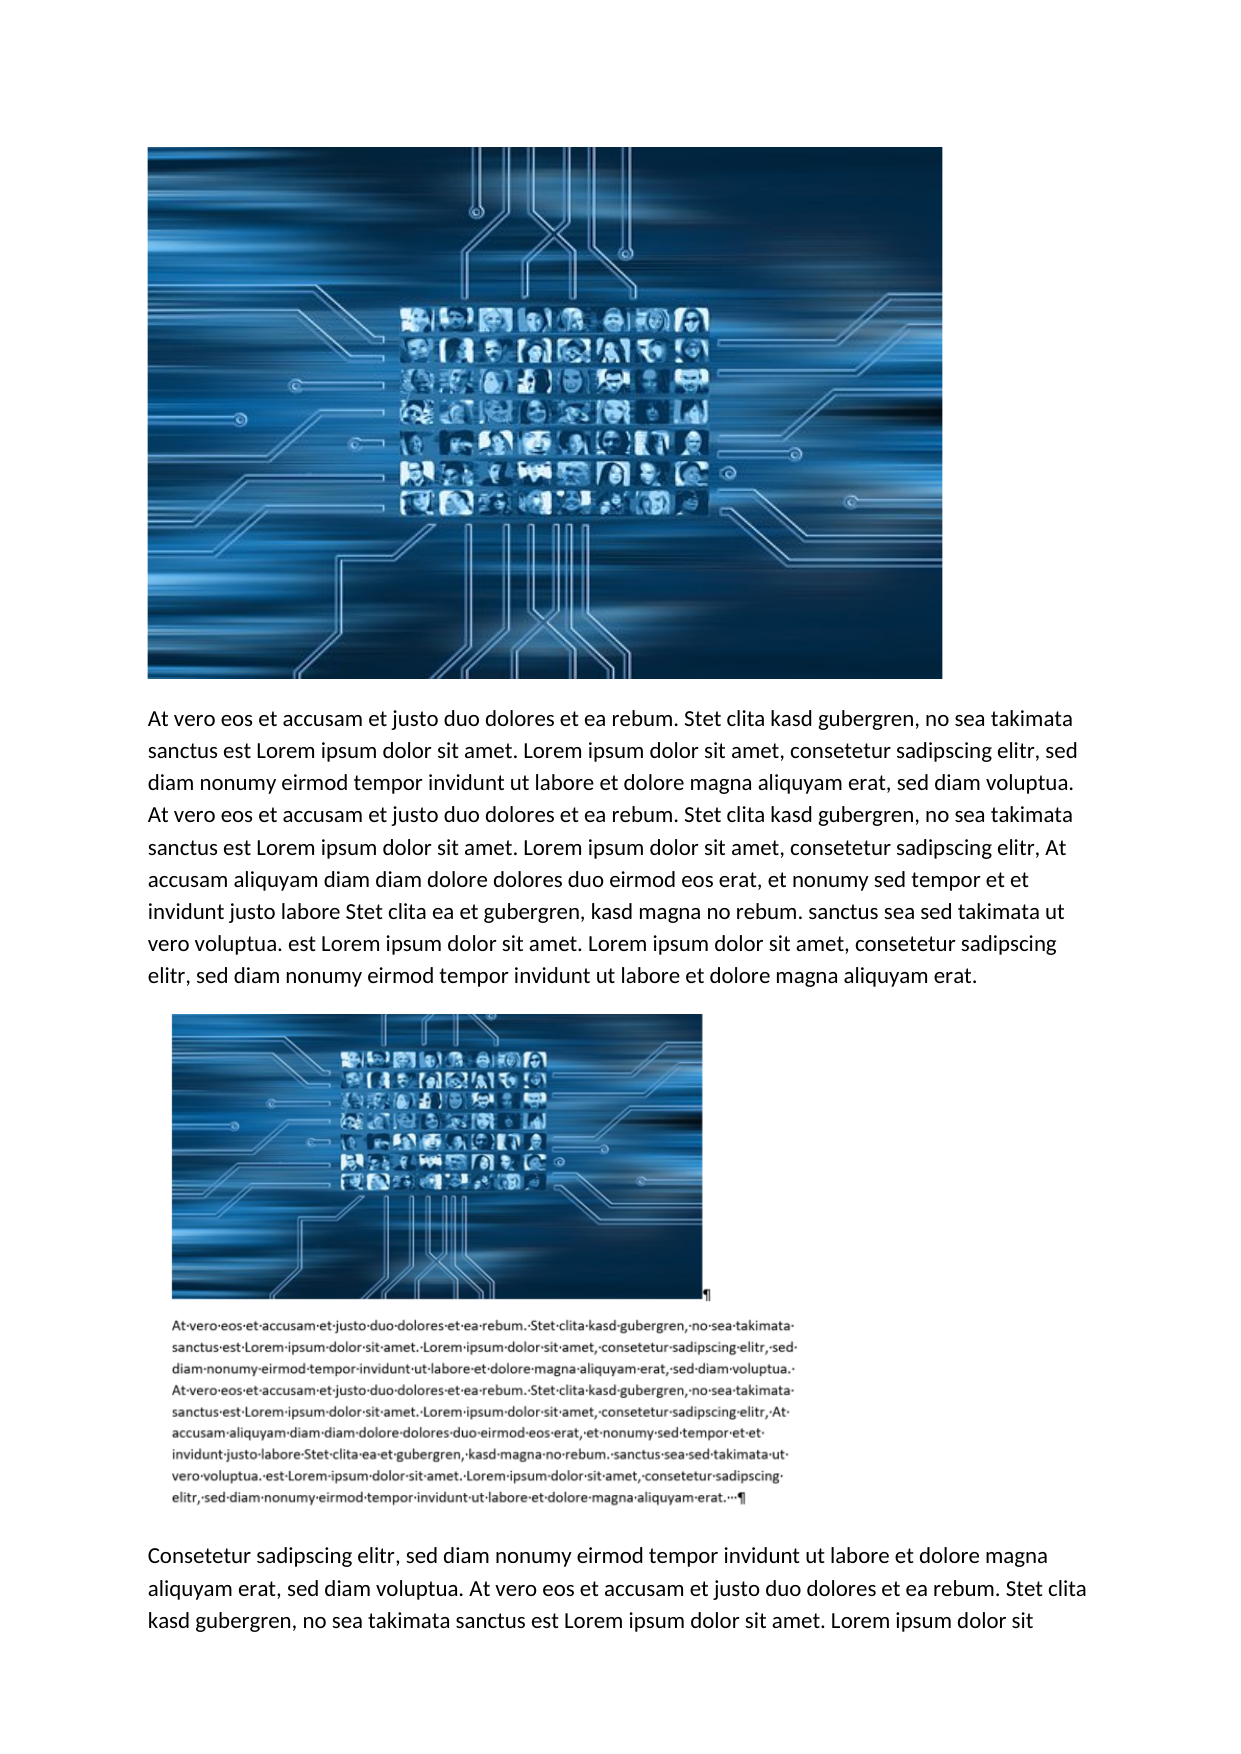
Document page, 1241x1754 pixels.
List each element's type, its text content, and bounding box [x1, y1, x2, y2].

picture [147, 147, 943, 679]
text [148, 1541, 1093, 1634]
picture [147, 1014, 826, 1517]
text At vero eos et accusam et justo duo dolores et ea rebum. Stet clita kasd gubergren, no sea takimata sanctus est Lorem ipsum dolor sit amet. Lorem ipsum dolor sit amet, consetetur sadipscing elitr, sed diam nonumy eirmod tempor invidunt ut labore et dolore magna aliquyam erat, sed diam voluptua. At vero eos et accusam et justo duo dolores et ea rebum. Stet clita kasd gubergren, no sea takimata sanctus est Lorem ipsum dolor sit amet. Lorem ipsum dolor sit amet, consetetur sadipscing elitr, At accusam aliquyam diam diam dolore dolores duo eirmod eos erat, et nonumy sed tempor et et invidunt justo labore Stet clita ea et gubergren, kasd magna no rebum. sanctus sea sed takimata ut vero voluptua. est Lorem ipsum dolor sit amet. Lorem ipsum dolor sit amet, consetetur sadipscing elitr, sed diam nonumy eirmod tempor invidunt ut labore et dolore magna aliquyam erat. [148, 704, 1093, 989]
